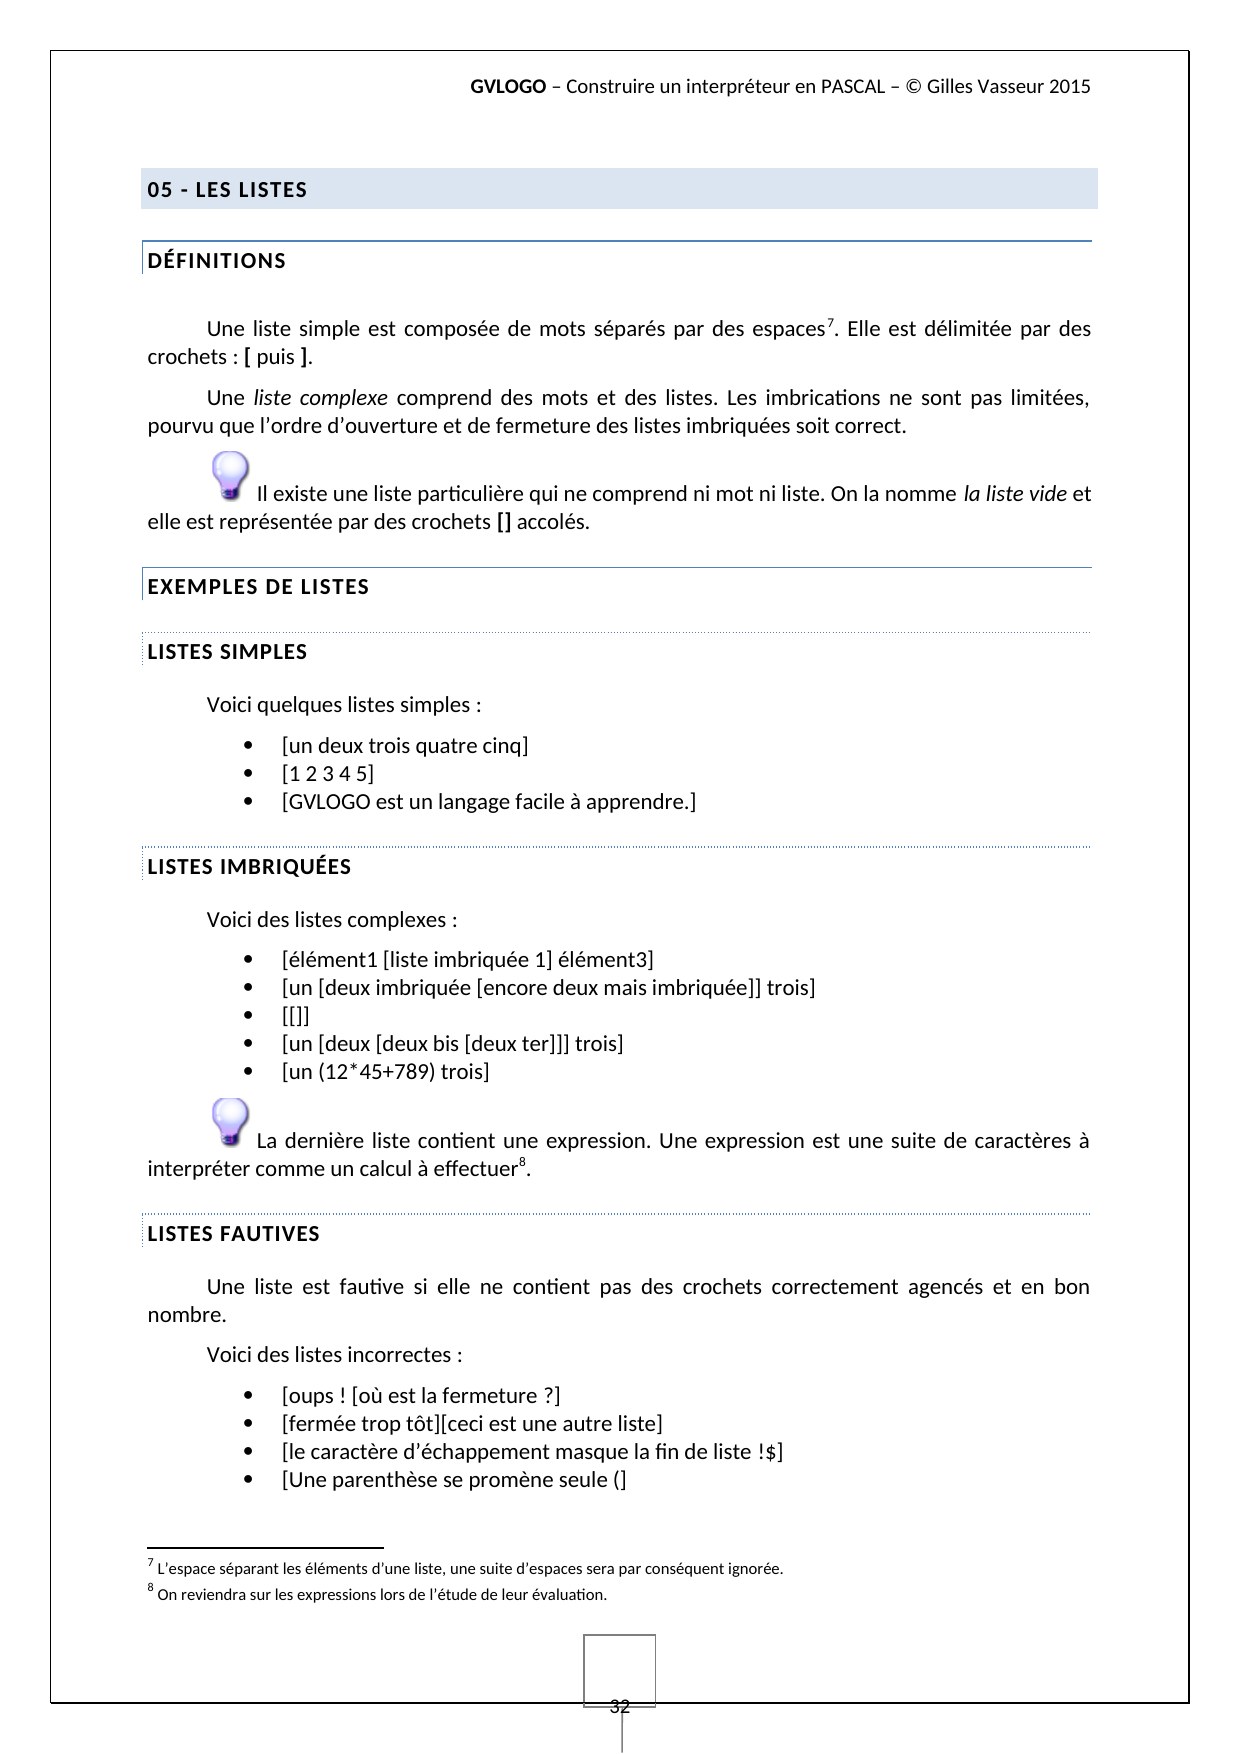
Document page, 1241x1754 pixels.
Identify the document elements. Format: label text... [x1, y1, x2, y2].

list [un deux trois quatre cinq] [244, 731, 1092, 759]
text Il existe une liste particulière qui ne comprend ni mot ni liste. On la nomme la liste vide et elle est représentée par des crochets [] accolés. [147, 452, 1092, 535]
subtitle Listes imbriquées [142, 846, 1092, 880]
text Une liste complexe comprend des mots et des listes. Les imbrications ne sont pas limitées, pourvu que l’ordre d’ouverture et de fermeture des listes imbriquées soit correct. [147, 383, 1092, 439]
text La dernière liste contient une expression. Une expression est une suite de caractères à interpréter comme un calcul à effectuer. [147, 1098, 1092, 1182]
list [1 2 3 4 5] [244, 759, 1092, 787]
list [fermée trop tôt][ceci est une autre liste] [244, 1409, 1092, 1437]
subtitle Exemples de listes [143, 568, 1092, 600]
list [le caractère d’échappement masque la fin de liste !$] [244, 1437, 1092, 1465]
list [un [deux [deux bis [deux ter]]] trois] [244, 1029, 1092, 1057]
subtitle Listes simples [142, 632, 1092, 665]
list [élément1 [liste imbriquée 1] élément3] [244, 945, 1092, 973]
subtitle 05 - Les listes [148, 175, 1092, 203]
text Voici des listes incorrectes : [147, 1340, 1092, 1368]
text Voici quelques listes simples : [147, 690, 1092, 718]
picture [206, 451, 257, 502]
list [oups ! [où est la fermeture ?] [244, 1381, 1092, 1409]
list [[]] [244, 1001, 1092, 1029]
list [Une parenthèse se promène seule (] [244, 1465, 1092, 1493]
list [GVLOGO est un langage facile à apprendre.] [244, 787, 1092, 815]
picture [206, 1098, 257, 1148]
text Voici des listes complexes : [147, 905, 1092, 933]
subtitle Listes fautives [142, 1213, 1092, 1247]
subtitle Définitions [143, 242, 1092, 274]
text Une liste est fautive si elle ne contient pas des crochets correctement agencés et en bon nombre. [147, 1272, 1092, 1328]
text Une liste simple est composée de mots séparés par des espaces. Elle est délimitée par des crochets : [ puis ]. [147, 314, 1092, 371]
list [un [deux imbriquée [encore deux mais imbriquée]] trois] [244, 973, 1092, 1001]
list [un (12*45+789) trois] [244, 1057, 1092, 1086]
